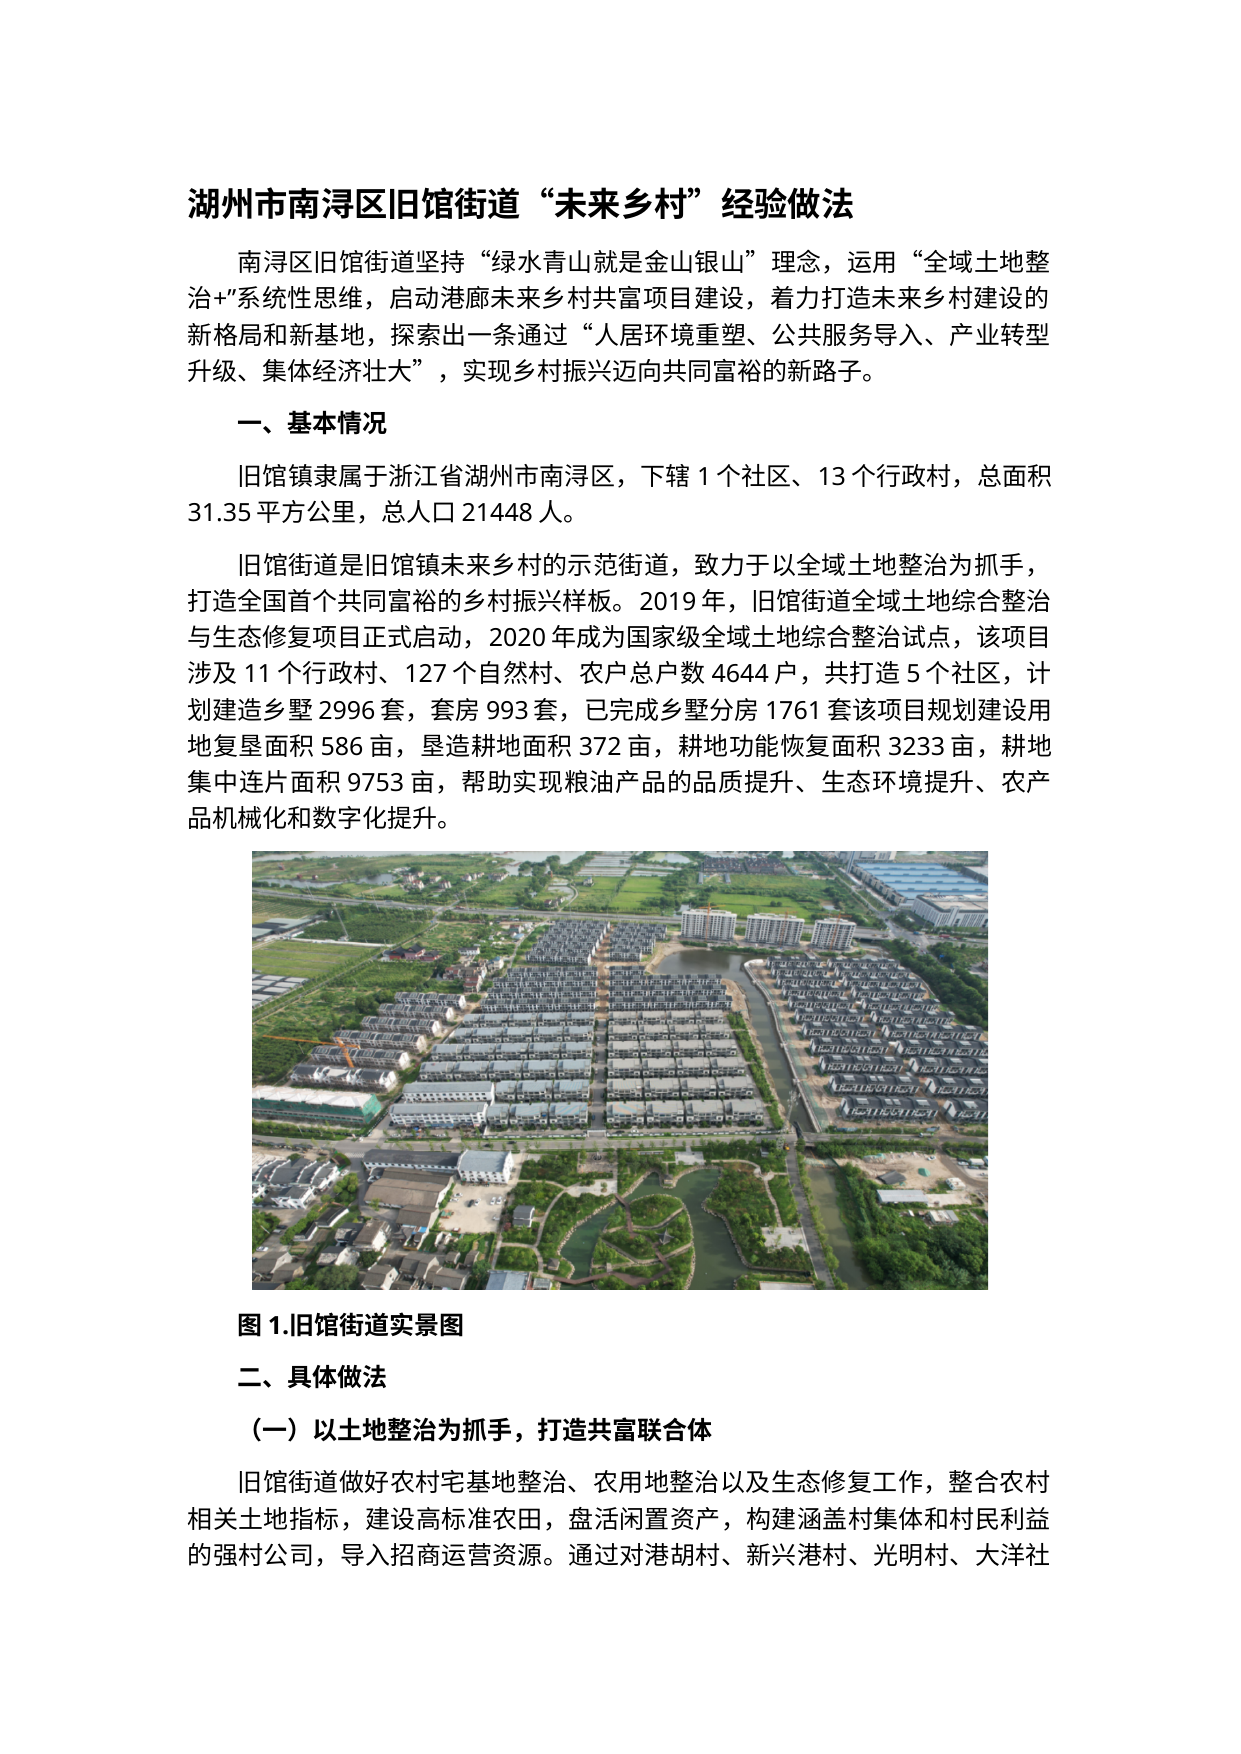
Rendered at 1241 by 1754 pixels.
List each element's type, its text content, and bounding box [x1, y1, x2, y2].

text 图1.旧馆街道实景图 [187, 1305, 1053, 1342]
text 二、具体做法 [187, 1358, 1053, 1394]
picture [252, 851, 989, 1290]
text 旧馆街道是旧馆镇未来乡村的示范街道，致力于以全域土地整治为抓手，打造全国首个共同富裕的乡村振兴样板。2019年，旧馆街道全域土地综合整治与生态修复项目正式启动，2020年成为国家级全域土地综合整治试点，该项目涉及11个行政村、127个自然村、农户总户数4644户，共打造5个社区，计划建造乡墅2996套，套房993套，已完成乡墅分房1761套该项目规划建设用地复垦面积586亩，垦造耕地面积372亩，耕地功能恢复面积3233亩，耕地集中连片面积9753亩，帮助实现粮油产品的品质提升、生态环境提升、农产品机械化和数字化提升。 [187, 545, 1053, 835]
text 湖州市南浔区旧馆街道“未来乡村”经验做法 [187, 178, 1053, 226]
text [187, 1463, 1053, 1572]
text 南浔区旧馆街道坚持“绿水青山就是金山银山”理念，运用“全域土地整治+”系统性思维，启动港廊未来乡村共富项目建设，着力打造未来乡村建设的新格局和新基地，探索出一条通过“人居环境重塑、公共服务导入、产业转型升级、集体经济壮大”，实现乡村振兴迈向共同富裕的新路子。 [187, 243, 1053, 388]
text 旧馆镇隶属于浙江省湖州市南浔区，下辖1个社区、13个行政村，总面积31.35平方公里，总人口21448人。 [187, 456, 1053, 529]
text 一、基本情况 [187, 404, 1053, 440]
text （一）以土地整治为抓手，打造共富联合体 [187, 1410, 1053, 1447]
